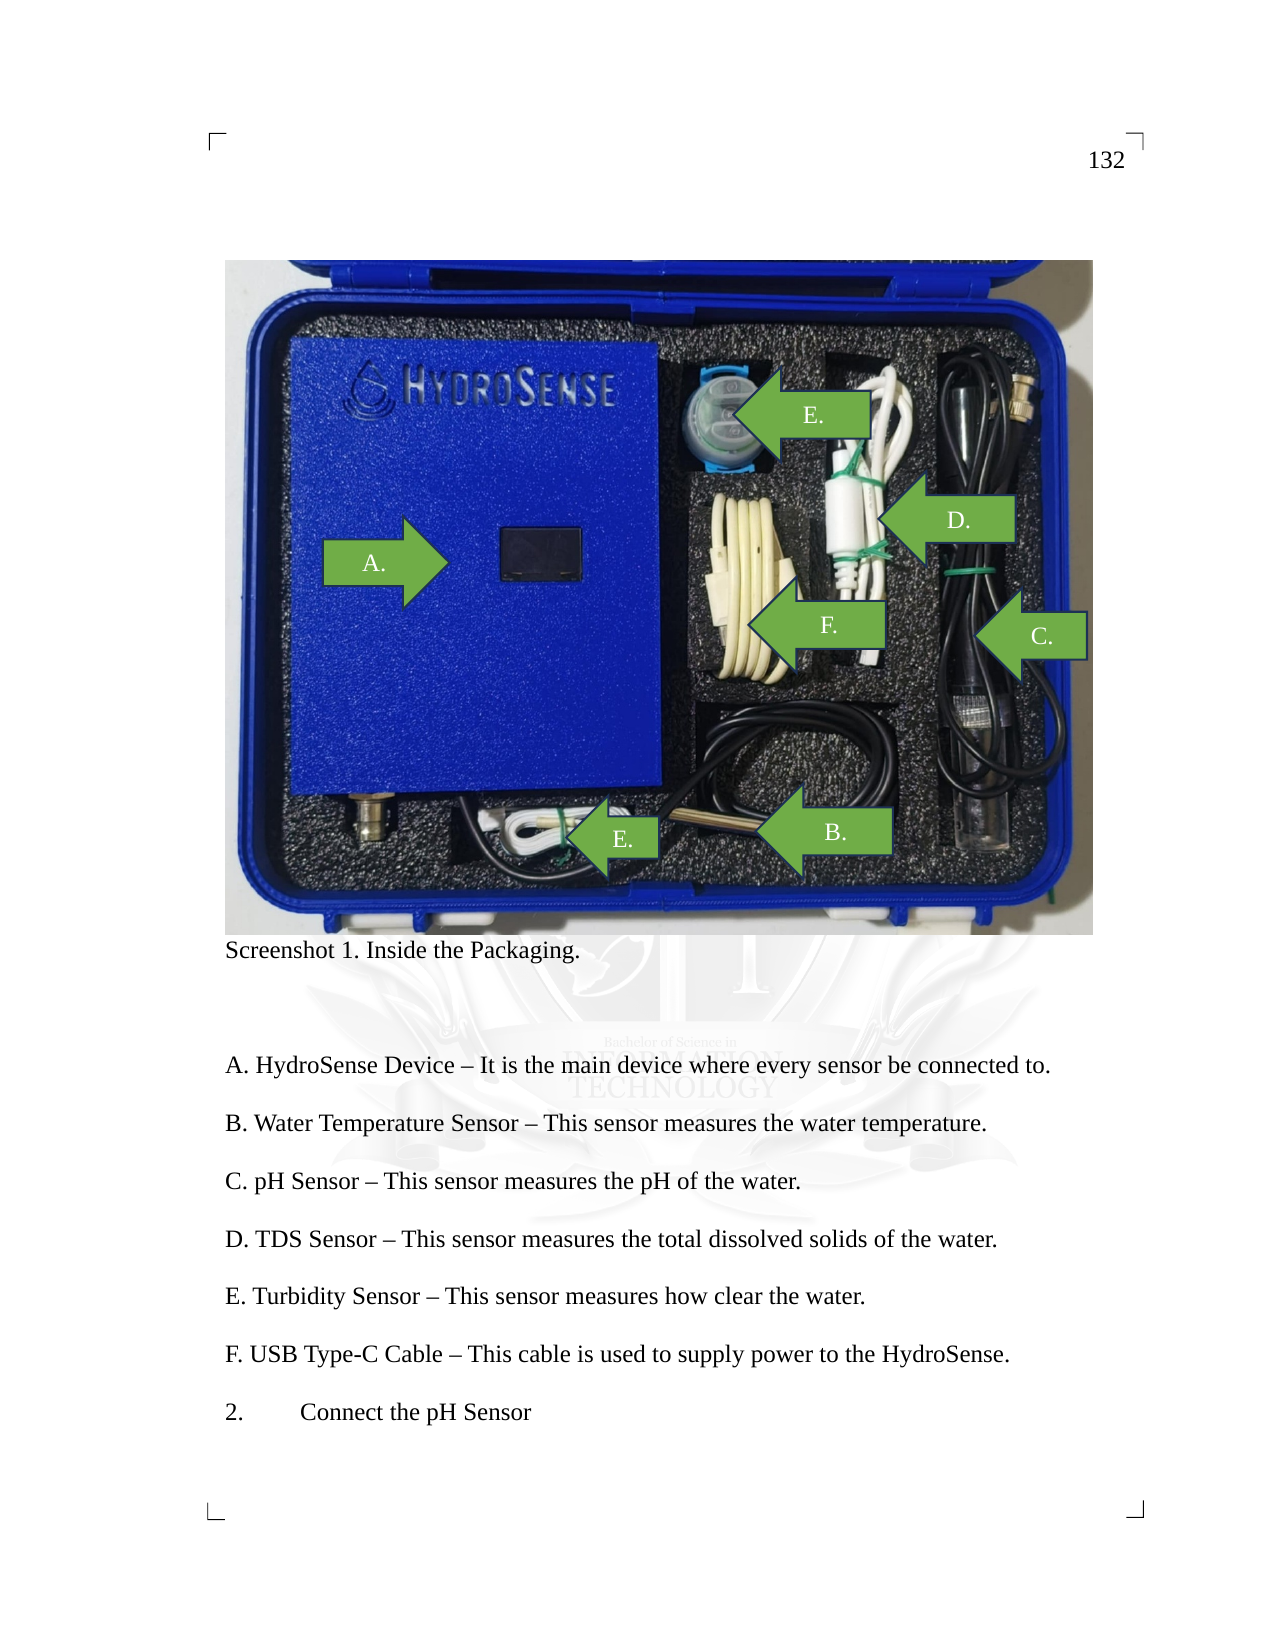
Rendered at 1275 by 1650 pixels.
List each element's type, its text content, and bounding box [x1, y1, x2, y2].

text 2. Connect the pH Sensor [225, 1397, 1125, 1426]
text C. pH Sensor – This sensor measures the pH of the water. [225, 1166, 1125, 1194]
text E. Turbidity Sensor – This sensor measures how clear the water. [225, 1281, 1125, 1310]
text B. Water Temperature Sensor – This sensor measures the water temperature. [225, 1108, 1125, 1137]
text F. USB Type-C Cable – This cable is used to supply power to the HydroSense. [225, 1339, 1125, 1368]
text Screenshot 1. Inside the Packaging. [225, 935, 1125, 964]
text D. TDS Sensor – This sensor measures the total dissolved solids of the water. [225, 1224, 1125, 1252]
picture [220, 260, 1129, 1274]
text A. HydroSense Device – It is the main device where every sensor be connected to. [225, 1050, 1125, 1079]
